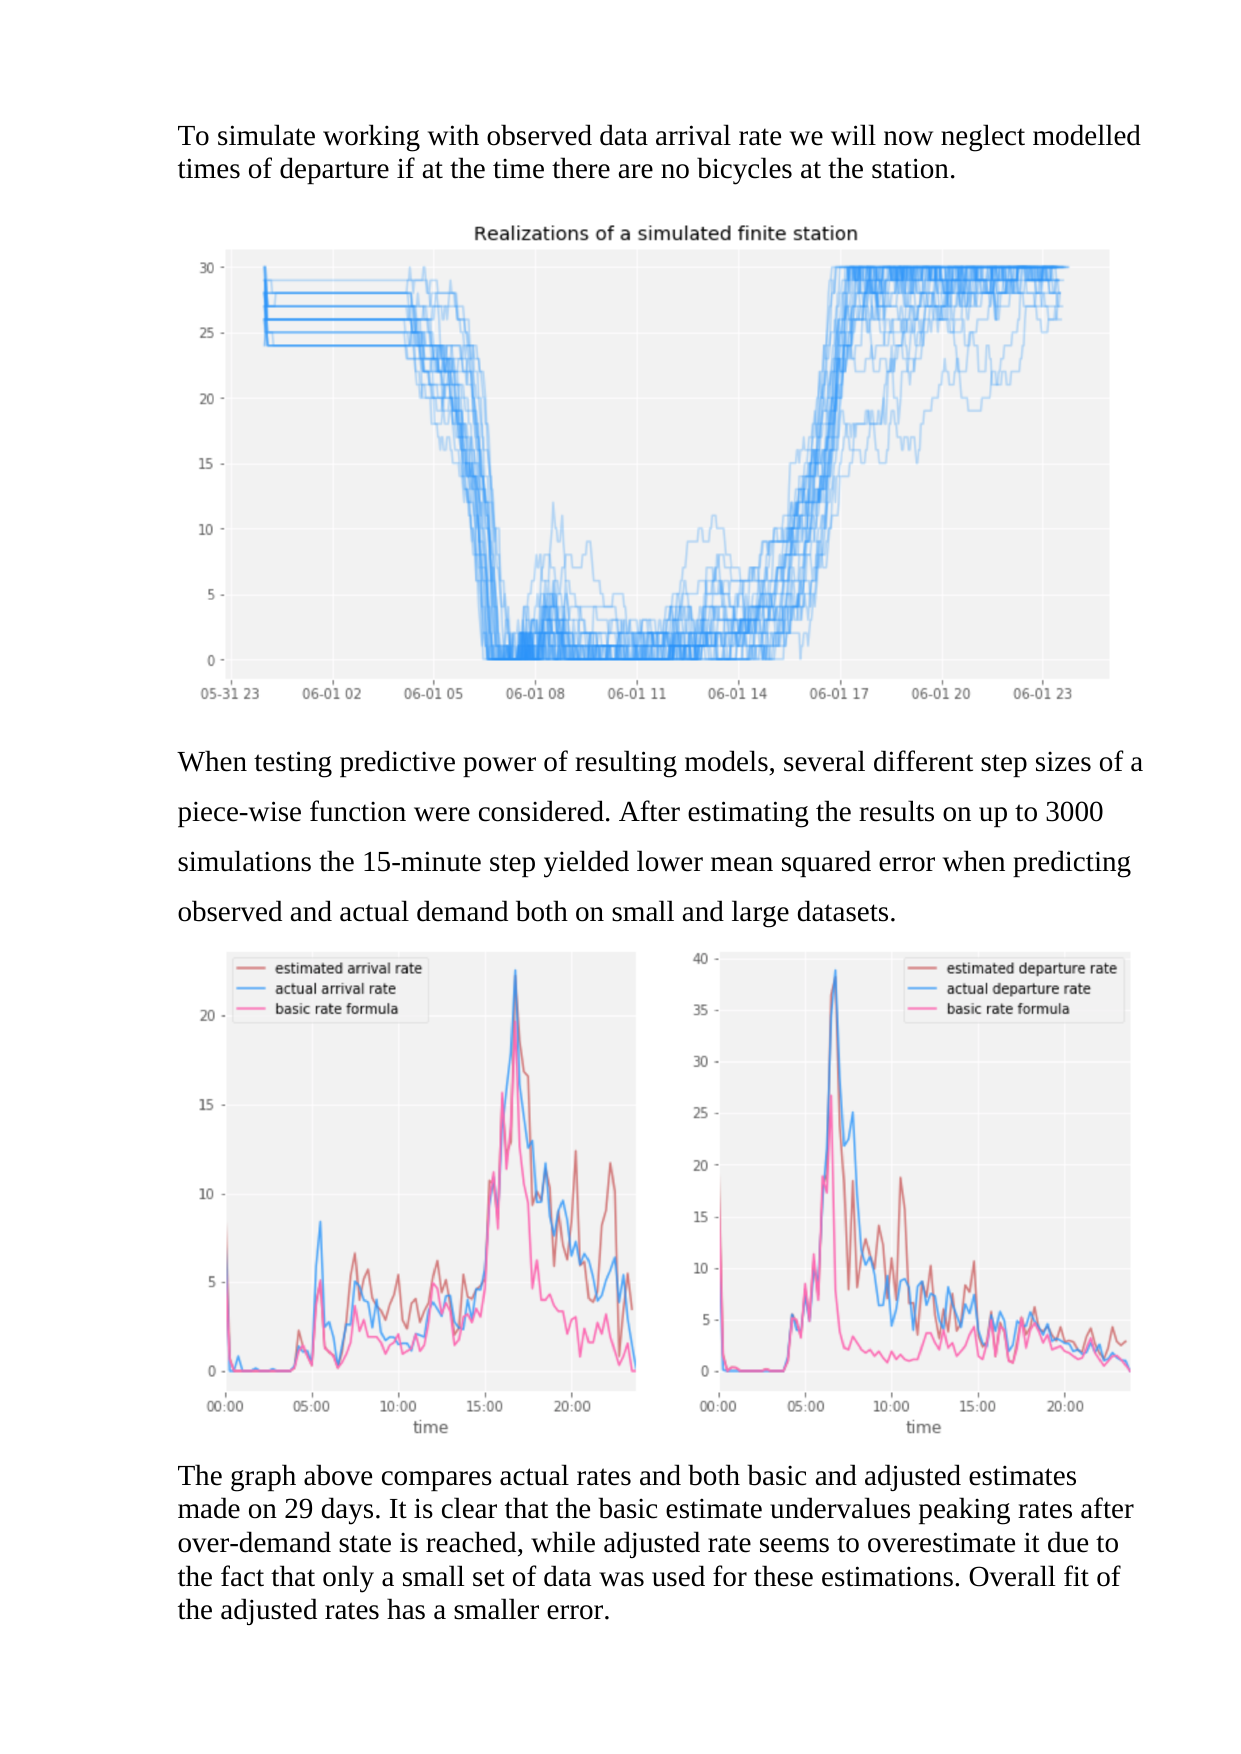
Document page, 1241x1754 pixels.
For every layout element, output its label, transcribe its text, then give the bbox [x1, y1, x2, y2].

picture [177, 945, 1150, 1443]
text The graph above compares actual rates and both basic and adjusted estimates made on 29 days. It is clear that the basic estimate undervalues peaking rates after over-demand state is reached, while adjusted rate seems to overestimate it due to the fact that only a small set of data was used for these estimations. Overall fit of the adjusted rates has a smaller error. [177, 1458, 1152, 1626]
text When testing predictive power of resulting models, several different step sizes of a piece-wise function were considered. After estimating the results on up to 3000 simulations the 15-minute step yielded lower mean squared error when predicting observed and actual demand both on small and large datasets. [177, 744, 1152, 928]
text To simulate working with observed data arrival rate we will now neglect modelled times of departure if at the time there are no bicycles at the station. [177, 118, 1152, 185]
picture [177, 214, 1139, 715]
